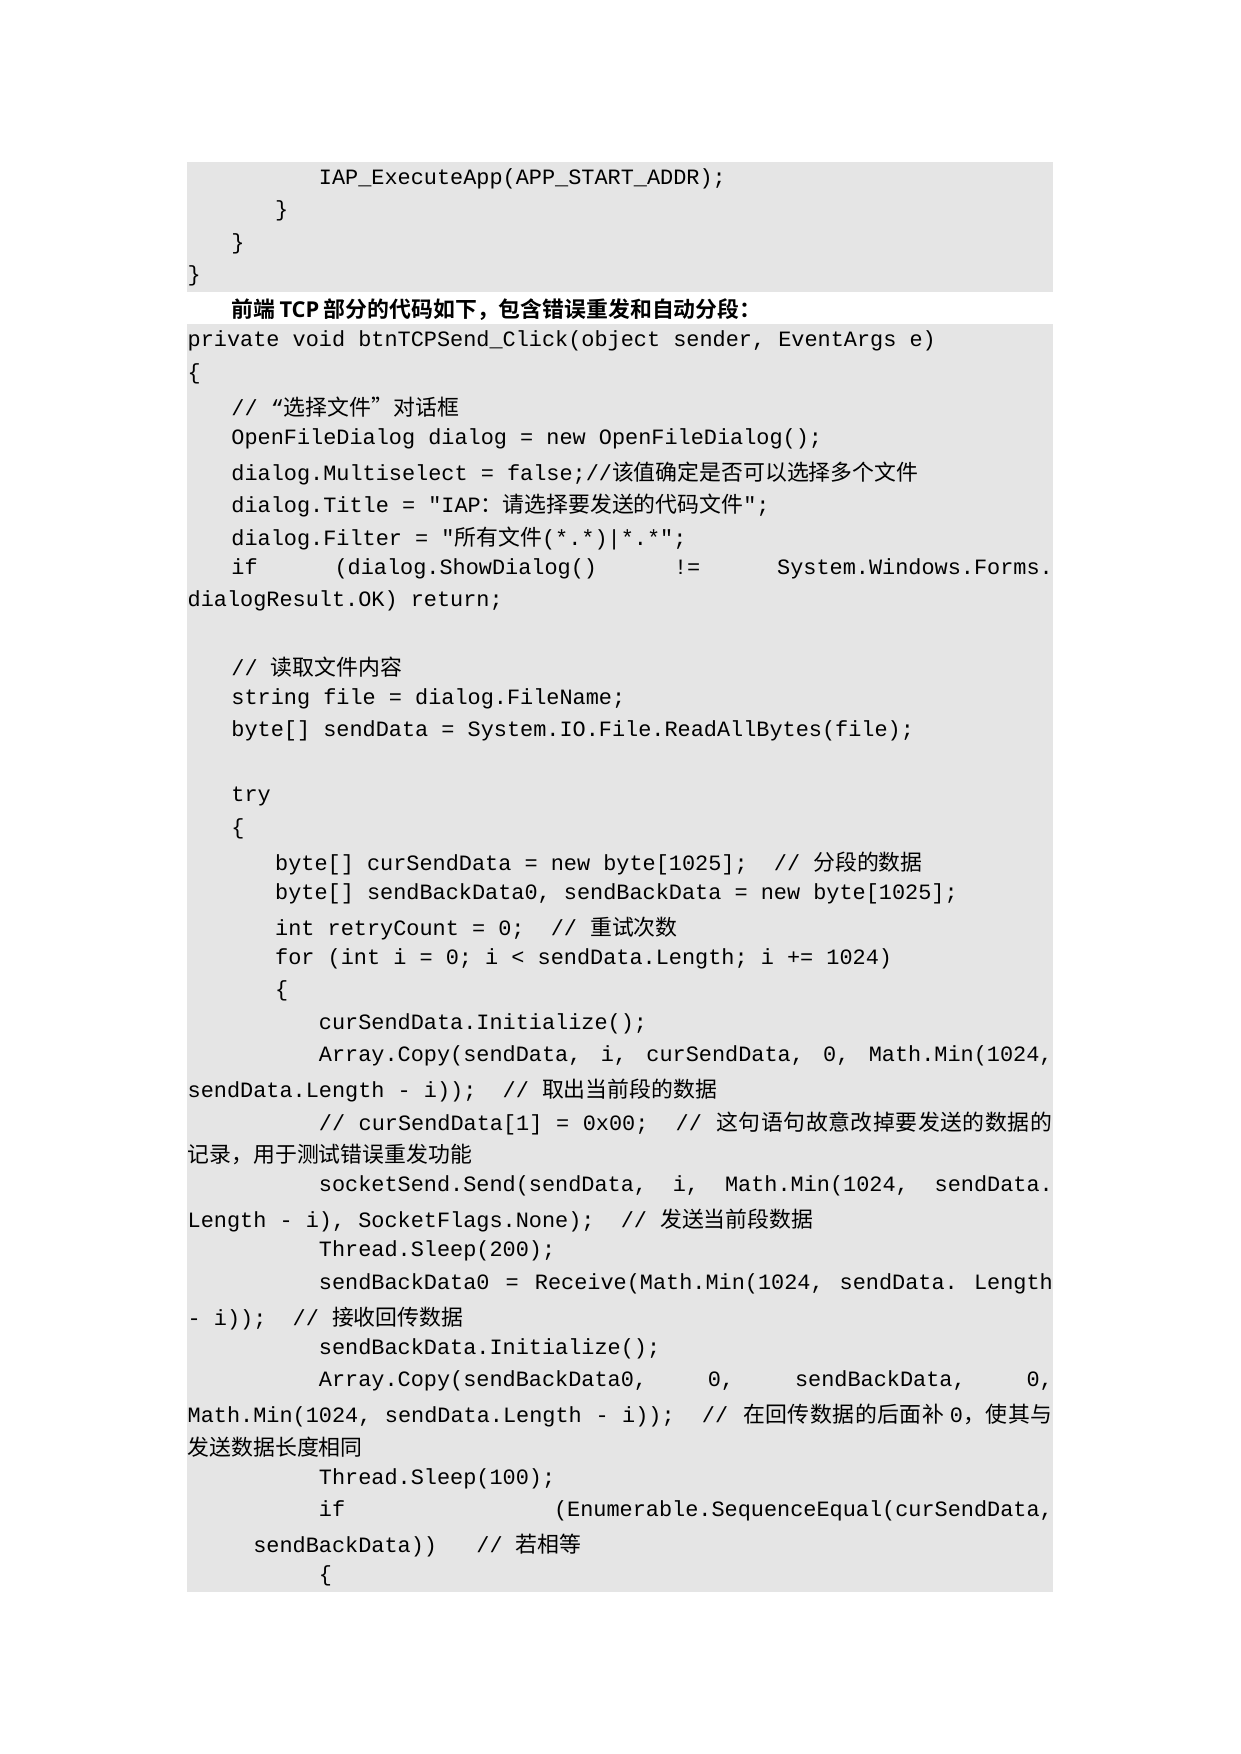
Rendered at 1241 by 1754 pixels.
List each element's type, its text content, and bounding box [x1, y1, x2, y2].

text socketSend.Send(sendData, i, Math.Min(1024, sendData. Length - i), SocketFlags.None); // 发送当前段数据 [187, 1169, 1053, 1234]
text Thread.Sleep(200); [187, 1234, 1053, 1267]
text OpenFileDialog dialog = new OpenFileDialog(); [187, 422, 1053, 454]
text dialog.Filter = "所有文件(*.*)|*.*"; [187, 519, 1053, 552]
text } [187, 194, 1053, 227]
text Array.Copy(sendBackData0, 0, sendBackData, 0, Math.Min(1024, sendData.Length - i)); // 在回传数据的后面补0，使其与发送数据长度相同 [187, 1364, 1053, 1462]
text // 读取文件内容 [187, 649, 1053, 682]
text Thread.Sleep(100); [187, 1462, 1053, 1494]
text dialog.Title = "IAP：请选择要发送的代码文件"; [187, 487, 1053, 519]
text sendBackData.Initialize(); [187, 1332, 1053, 1364]
text if (dialog.ShowDialog() != System.Windows.Forms. dialogResult.OK) return; [187, 552, 1053, 617]
text for (int i = 0; i < sendData.Length; i += 1024) [187, 942, 1053, 974]
text private void btnTCPSend_Click(object sender, EventArgs e) [187, 324, 1053, 357]
text int retryCount = 0; // 重试次数 [187, 909, 1053, 942]
text if (Enumerable.SequenceEqual(curSendData, sendBackData)) // 若相等 [187, 1494, 1053, 1559]
text byte[] curSendData = new byte[1025]; // 分段的数据 [187, 844, 1053, 877]
text Array.Copy(sendData, i, curSendData, 0, Math.Min(1024, sendData.Length - i)); // 取出当前段的数据 [187, 1039, 1053, 1104]
text // “选择文件”对话框 [187, 389, 1053, 422]
text { [187, 357, 1053, 389]
text byte[] sendData = System.IO.File.ReadAllBytes(file); [187, 714, 1053, 747]
text } [187, 227, 1053, 259]
text } [187, 259, 1053, 292]
text curSendData.Initialize(); [187, 1007, 1053, 1039]
text string file = dialog.FileName; [187, 682, 1053, 714]
text IAP_ExecuteApp(APP_START_ADDR); [187, 162, 1053, 194]
text try [187, 779, 1053, 812]
text sendBackData0 = Receive(Math.Min(1024, sendData. Length - i)); // 接收回传数据 [187, 1267, 1053, 1332]
text { [187, 974, 1053, 1007]
text { [187, 812, 1053, 844]
text 前端TCP部分的代码如下，包含错误重发和自动分段： [187, 292, 1053, 324]
text byte[] sendBackData0, sendBackData = new byte[1025]; [187, 877, 1053, 909]
text dialog.Multiselect = false;//该值确定是否可以选择多个文件 [187, 454, 1053, 487]
text // curSendData[1] = 0x00; // 这句语句故意改掉要发送的数据的记录，用于测试错误重发功能 [187, 1104, 1053, 1169]
text { [187, 1559, 1053, 1592]
